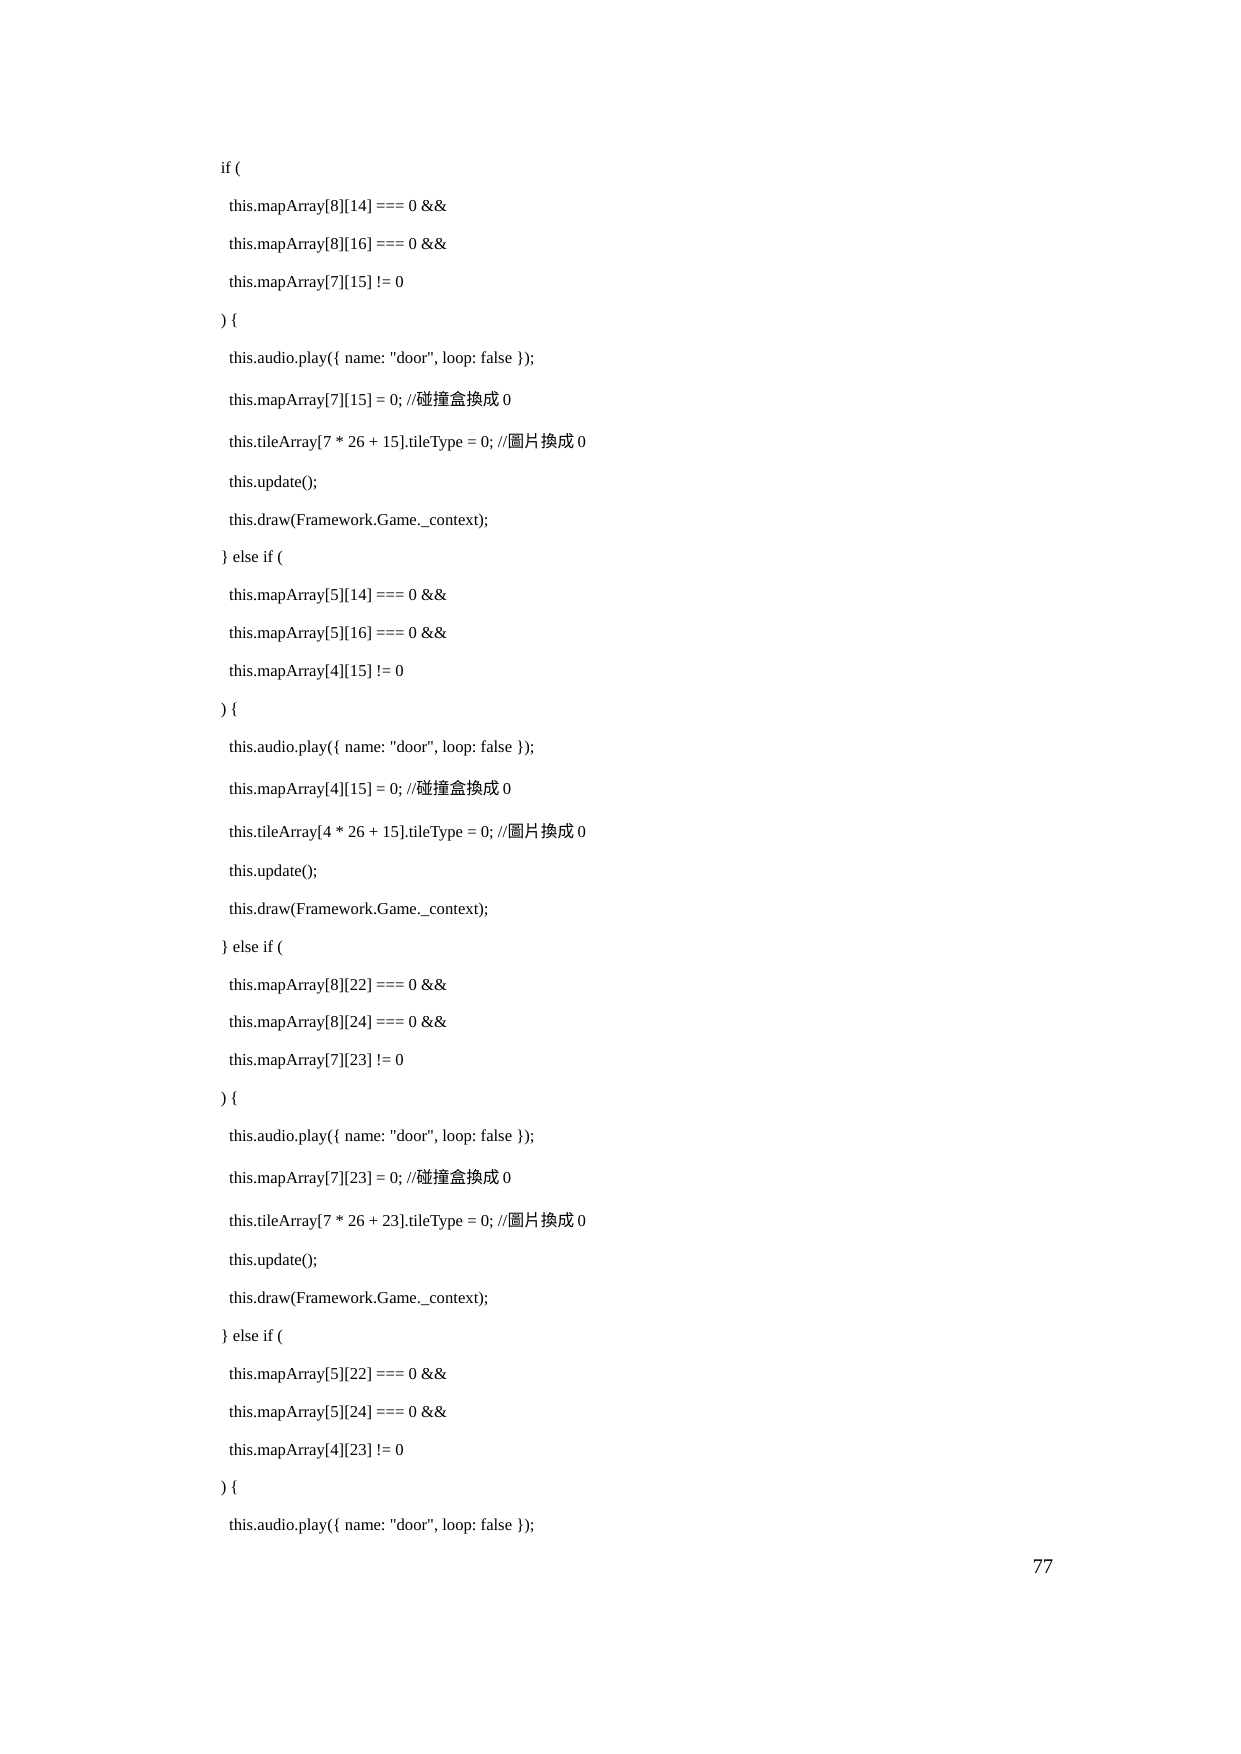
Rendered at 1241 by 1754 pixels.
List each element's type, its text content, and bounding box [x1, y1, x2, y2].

text this.mapArray[8][22] === 0 && [187, 974, 1053, 993]
text this.mapArray[5][22] === 0 && [187, 1363, 1053, 1383]
text } else if ( [187, 547, 1053, 566]
text if ( [187, 158, 1053, 177]
text this.mapArray[7][15] = 0; //碰撞盒換成0 [187, 386, 1053, 410]
text this.mapArray[5][16] === 0 && [187, 623, 1053, 642]
text this.mapArray[5][24] === 0 && [187, 1401, 1053, 1421]
text this.audio.play({ name: "door", loop: false }); [187, 1515, 1053, 1534]
text this.update(); [187, 1250, 1053, 1269]
text this.mapArray[8][14] === 0 && [187, 196, 1053, 215]
text } else if ( [187, 936, 1053, 956]
text this.mapArray[7][15] != 0 [187, 272, 1053, 291]
text this.draw(Framework.Game._context); [187, 509, 1053, 528]
text ) { [187, 1477, 1053, 1496]
text this.mapArray[7][23] != 0 [187, 1050, 1053, 1069]
text ) { [187, 1088, 1053, 1107]
text this.mapArray[4][15] != 0 [187, 661, 1053, 680]
text this.audio.play({ name: "door", loop: false }); [187, 1126, 1053, 1145]
text this.update(); [187, 471, 1053, 491]
text this.mapArray[5][14] === 0 && [187, 585, 1053, 604]
text ) { [187, 310, 1053, 329]
text this.tileArray[4 * 26 + 15].tileType = 0; //圖片換成0 [187, 818, 1053, 842]
text this.tileArray[7 * 26 + 23].tileType = 0; //圖片換成0 [187, 1207, 1053, 1231]
text } else if ( [187, 1326, 1053, 1345]
text this.mapArray[7][23] = 0; //碰撞盒換成0 [187, 1164, 1053, 1188]
text this.mapArray[8][24] === 0 && [187, 1012, 1053, 1031]
text this.mapArray[8][16] === 0 && [187, 234, 1053, 253]
text this.tileArray[7 * 26 + 15].tileType = 0; //圖片換成0 [187, 428, 1053, 453]
text ) { [187, 699, 1053, 718]
text this.audio.play({ name: "door", loop: false }); [187, 348, 1053, 367]
text this.mapArray[4][23] != 0 [187, 1439, 1053, 1458]
text this.update(); [187, 861, 1053, 880]
text this.audio.play({ name: "door", loop: false }); [187, 737, 1053, 756]
text this.draw(Framework.Game._context); [187, 898, 1053, 918]
text this.mapArray[4][15] = 0; //碰撞盒換成0 [187, 775, 1053, 799]
text this.draw(Framework.Game._context); [187, 1288, 1053, 1307]
